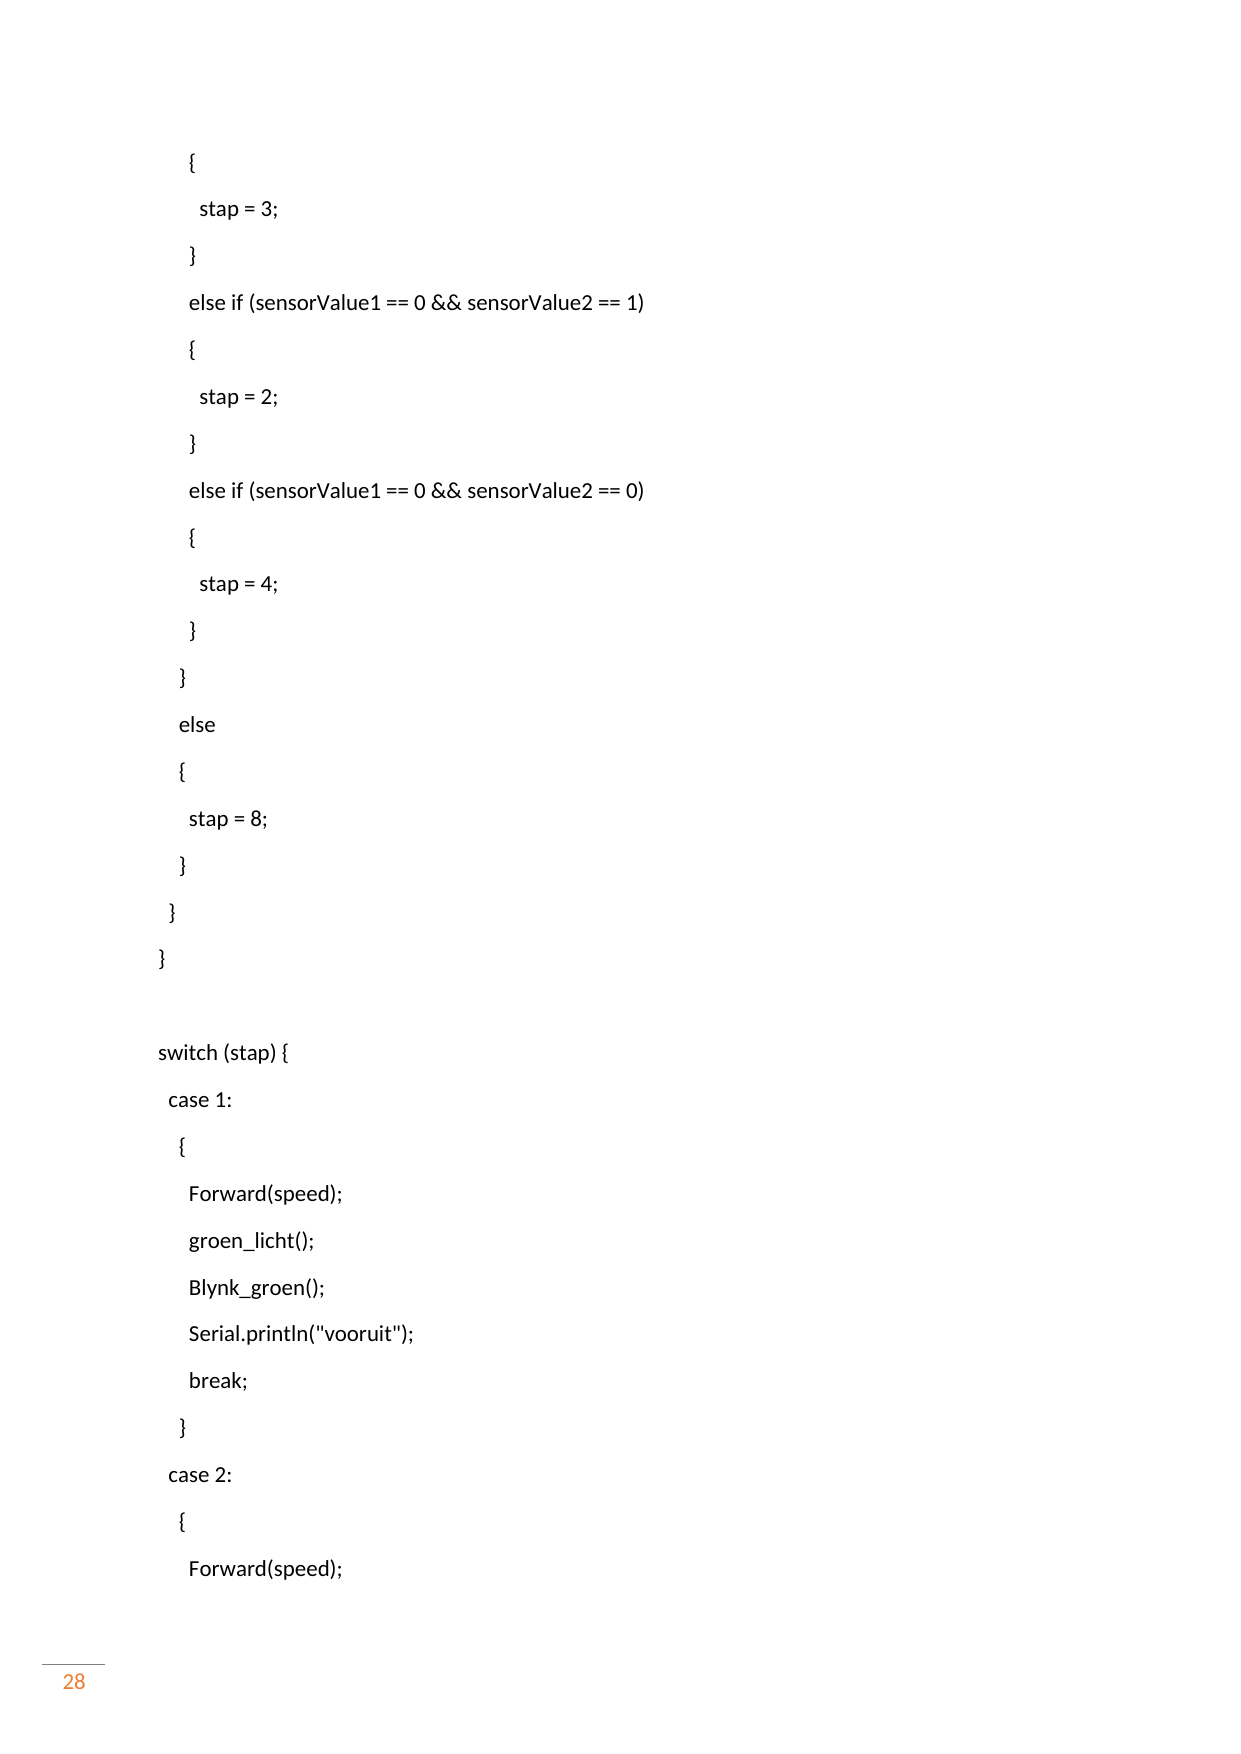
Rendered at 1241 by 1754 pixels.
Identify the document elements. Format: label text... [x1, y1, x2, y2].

text case 2: [148, 1460, 1093, 1488]
text { [148, 523, 1093, 551]
text else if (sensorValue1 == 0 && sensorValue2 == 0) [148, 476, 1093, 504]
text } [148, 851, 1093, 879]
text } [148, 898, 1093, 926]
text } [148, 241, 1093, 269]
text Forward(speed); [148, 1554, 1093, 1582]
text else [148, 710, 1093, 738]
text { [148, 1132, 1093, 1160]
text Forward(speed); [148, 1179, 1093, 1207]
text Serial.println("vooruit"); [148, 1319, 1093, 1347]
text } [148, 429, 1093, 457]
text stap = 4; [148, 569, 1093, 597]
text Blynk_groen(); [148, 1273, 1093, 1301]
text groen_licht(); [148, 1226, 1093, 1254]
text stap = 2; [148, 382, 1093, 410]
text { [148, 335, 1093, 363]
text { [148, 148, 1093, 176]
text else if (sensorValue1 == 0 && sensorValue2 == 1) [148, 288, 1093, 316]
text stap = 8; [148, 804, 1093, 832]
text } [148, 616, 1093, 644]
text switch (stap) { [148, 1038, 1093, 1066]
text } [148, 663, 1093, 691]
text case 1: [148, 1085, 1093, 1113]
text stap = 3; [148, 194, 1093, 222]
text } [148, 1413, 1093, 1441]
text break; [148, 1366, 1093, 1394]
text { [148, 1507, 1093, 1535]
text { [148, 757, 1093, 785]
text } [148, 944, 1093, 972]
